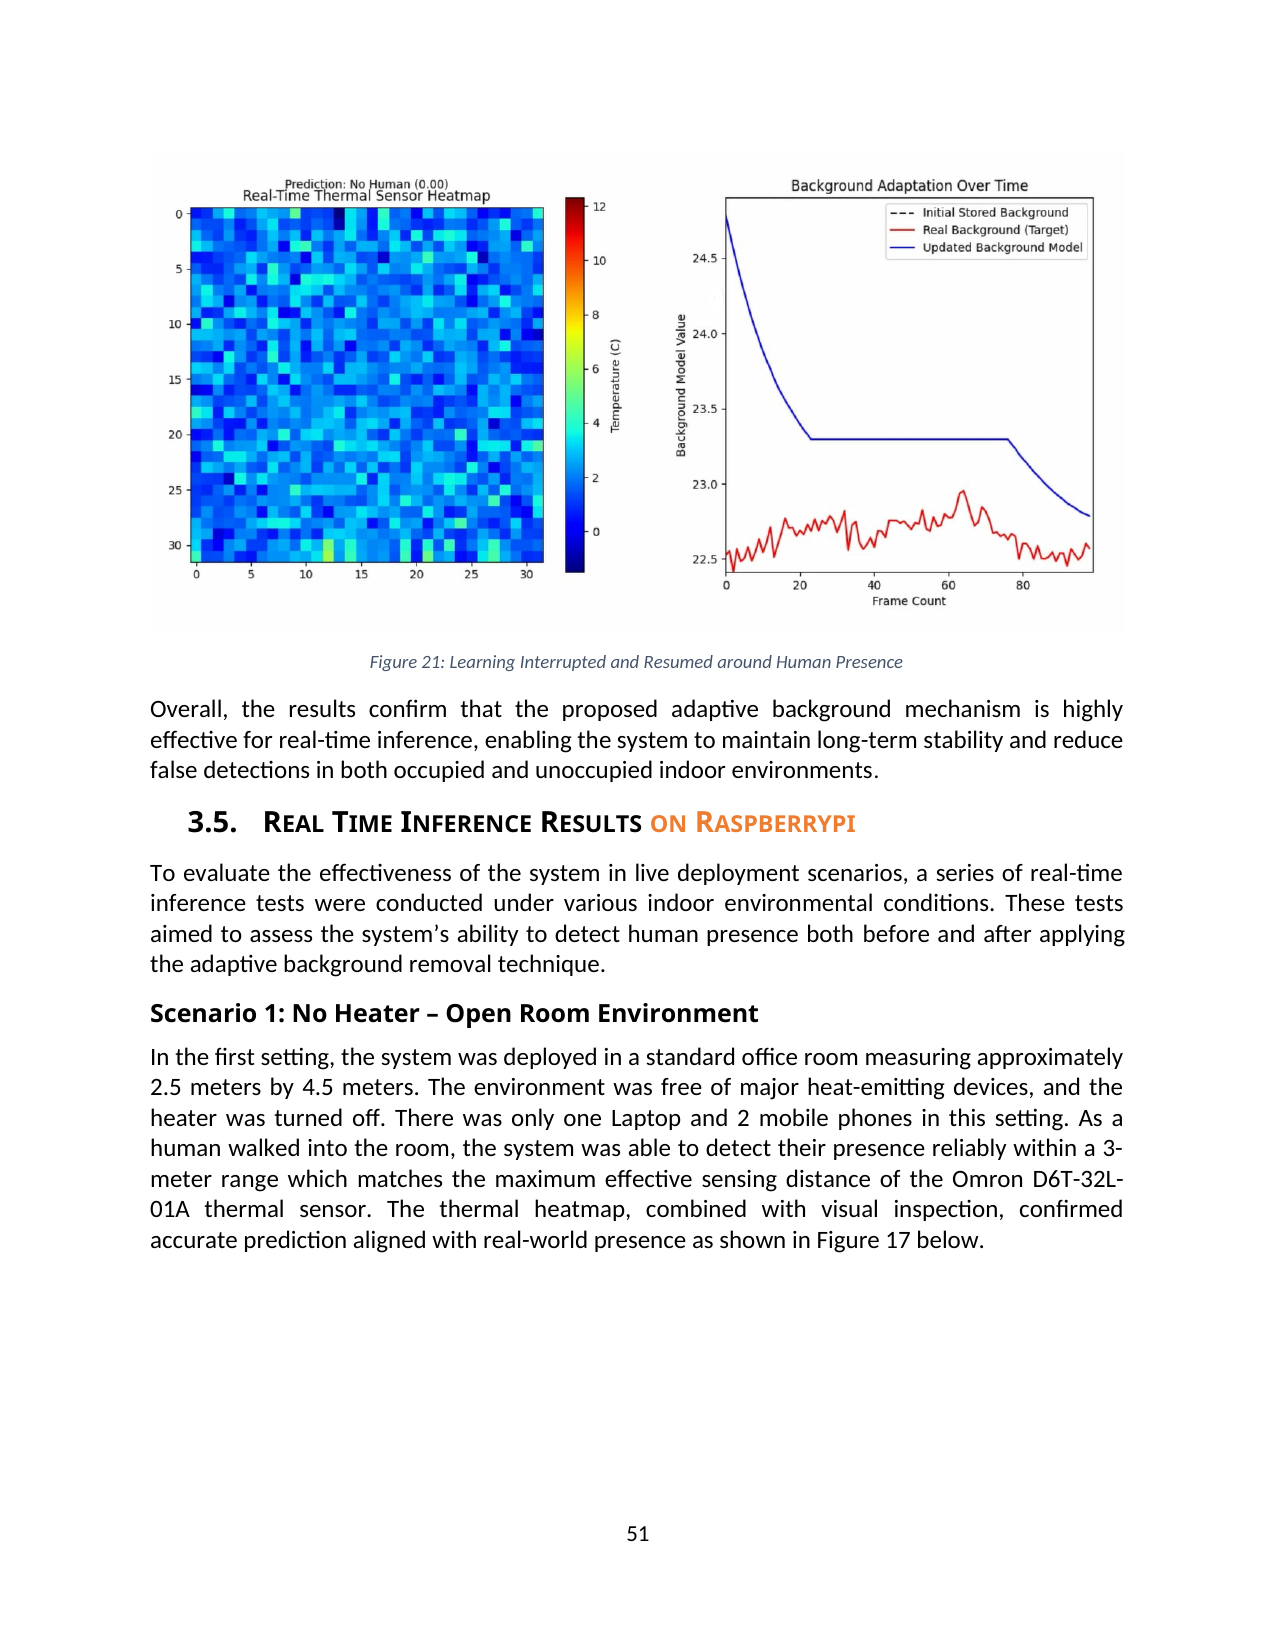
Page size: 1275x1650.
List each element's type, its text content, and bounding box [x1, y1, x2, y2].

picture [150, 150, 1125, 634]
text Figure 21: Learning Interrupted and Resumed around Human Presence [150, 650, 1125, 673]
text To evaluate the effectiveness of the system in live deployment scenarios, a series of real-time inference tests were conducted under various indoor environmental conditions. These tests aimed to assess the system’s ability to detect human presence both before and after applying the adaptive background removal technique. [150, 857, 1125, 979]
subtitle Scenario 1: No Heater – Open Room Environment [150, 996, 1125, 1030]
text In the first setting, the system was deployed in a standard office room measuring approximately 2.5 meters by 4.5 meters. The environment was free of major heat-emitting devices, and the heater was turned off. There was only one Laptop and 2 mobile phones in this setting. As a human walked into the room, the system was able to detect their presence reliably within a 3-meter range which matches the maximum effective sensing distance of the Omron D6T-32L-01A thermal sensor. The thermal heatmap, combined with visual inspection, confirmed accurate prediction aligned with real-world presence as shown in Figure 17 below. [150, 1041, 1125, 1254]
text Overall, the results confirm that the proposed adaptive background mechanism is highly effective for real-time inference, enabling the system to maintain long-term stability and reduce false detections in both occupied and unoccupied indoor environments. [150, 693, 1125, 785]
subtitle Real Time Inference Results on Raspberrypi [187, 802, 1125, 841]
